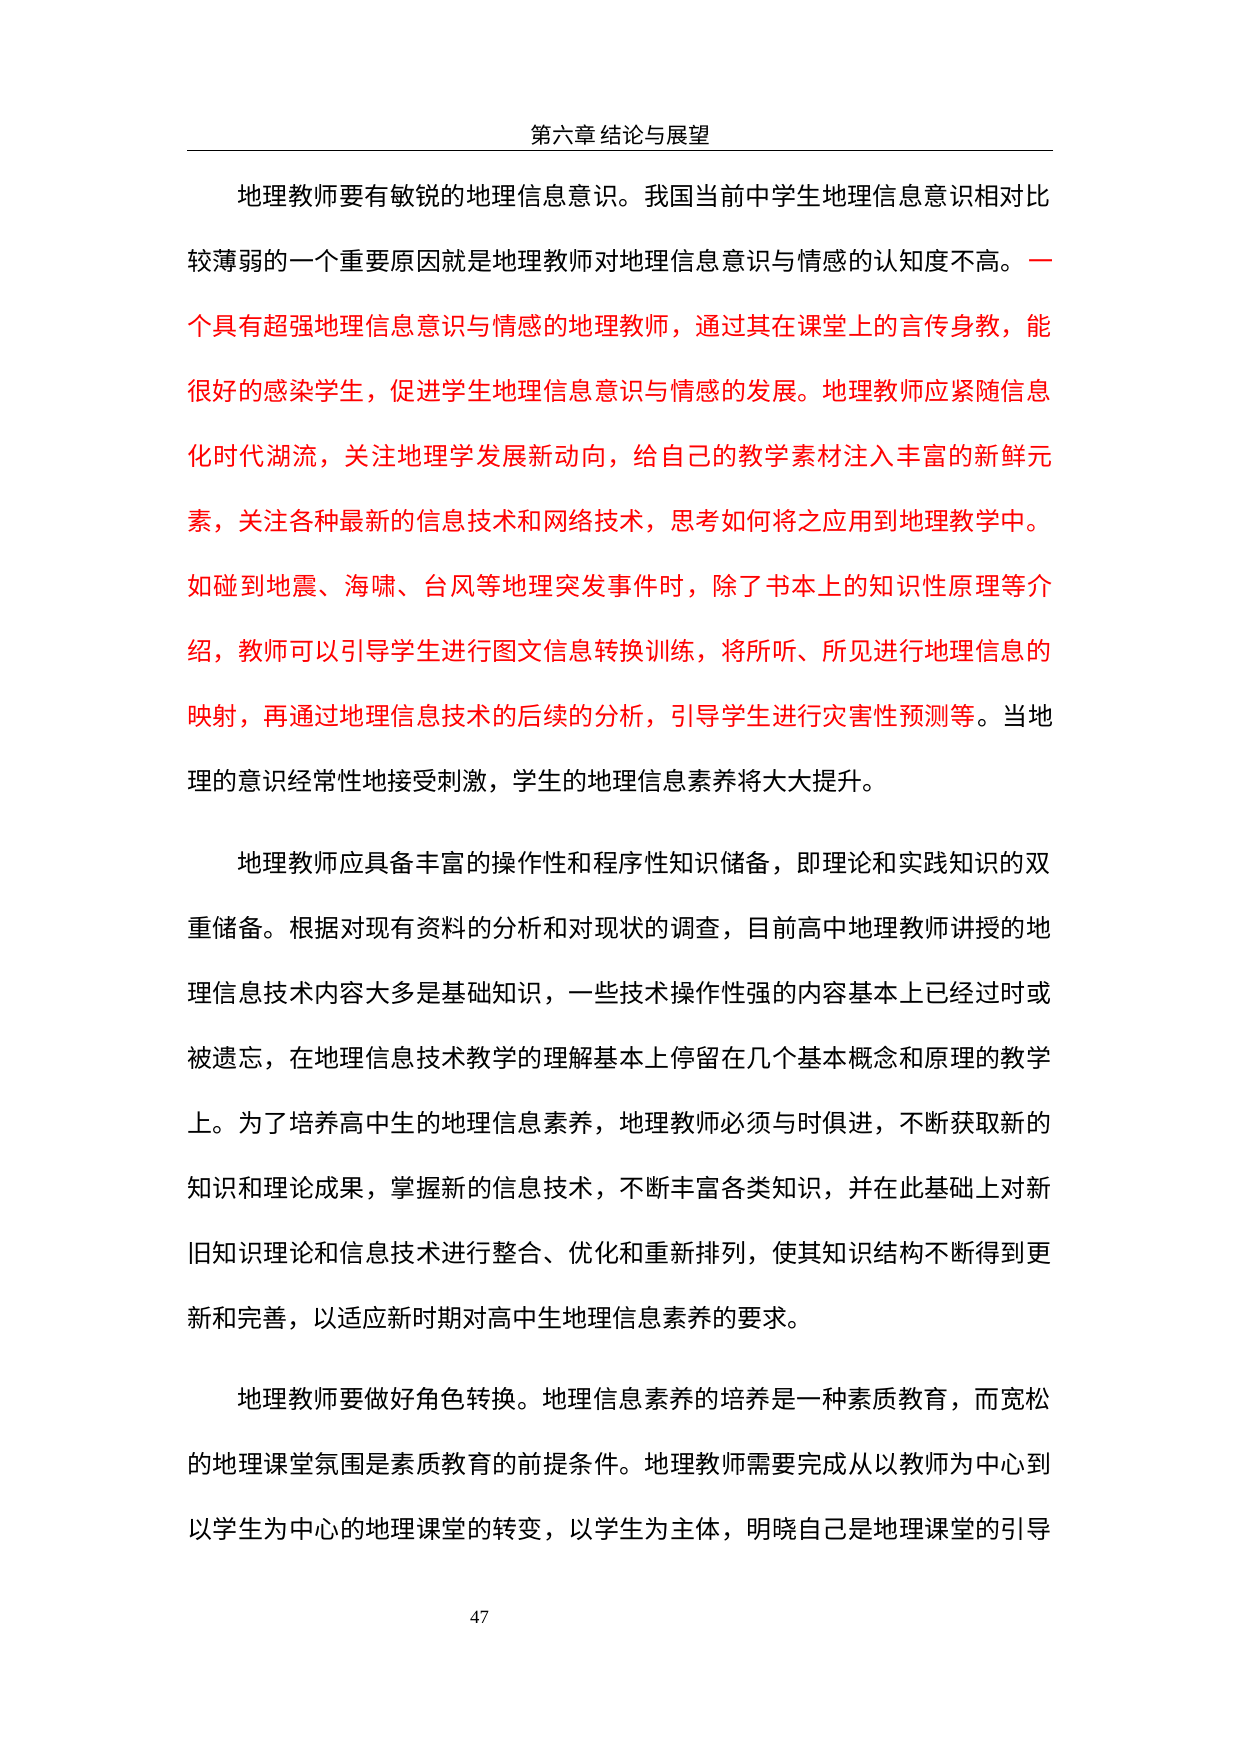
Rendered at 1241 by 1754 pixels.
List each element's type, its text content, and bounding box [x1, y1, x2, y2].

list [187, 1365, 1053, 1560]
list 地理教师要有敏锐的地理信息意识。我国当前中学生地理信息意识相对比较薄弱的一个重要原因就是地理教师对地理信息意识与情感的认知度不高。一个具有超强地理信息意识与情感的地理教师，通过其在课堂上的言传身教，能很好的感染学生，促进学生地理信息意识与情感的发展。地理教师应紧随信息化时代湖流，关注地理学发展新动向，给自己的教学素材注入丰富的新鲜元素，关注各种最新的信息技术和网络技术，思考如何将之应用到地理教学中。如碰到地震、海啸、台风等地理突发事件时，除了书本上的知识性原理等介绍，教师可以引导学生进行图文信息转换训练，将所听、所见进行地理信息的映射，再通过地理信息技术的后续的分析，引导学生进行灾害性预测等。当地理的意识经常性地接受刺激，学生的地理信息素养将大大提升。 [187, 162, 1053, 812]
list 地理教师应具备丰富的操作性和程序性知识储备，即理论和实践知识的双重储备。根据对现有资料的分析和对现状的调查，目前高中地理教师讲授的地理信息技术内容大多是基础知识，一些技术操作性强的内容基本上已经过时或被遗忘，在地理信息技术教学的理解基本上停留在几个基本概念和原理的教学上。为了培养高中生的地理信息素养，地理教师必须与时俱进，不断获取新的知识和理论成果，掌握新的信息技术，不断丰富各类知识，并在此基础上对新旧知识理论和信息技术进行整合、优化和重新排列，使其知识结构不断得到更新和完善，以适应新时期对高中生地理信息素养的要求。 [187, 829, 1053, 1349]
